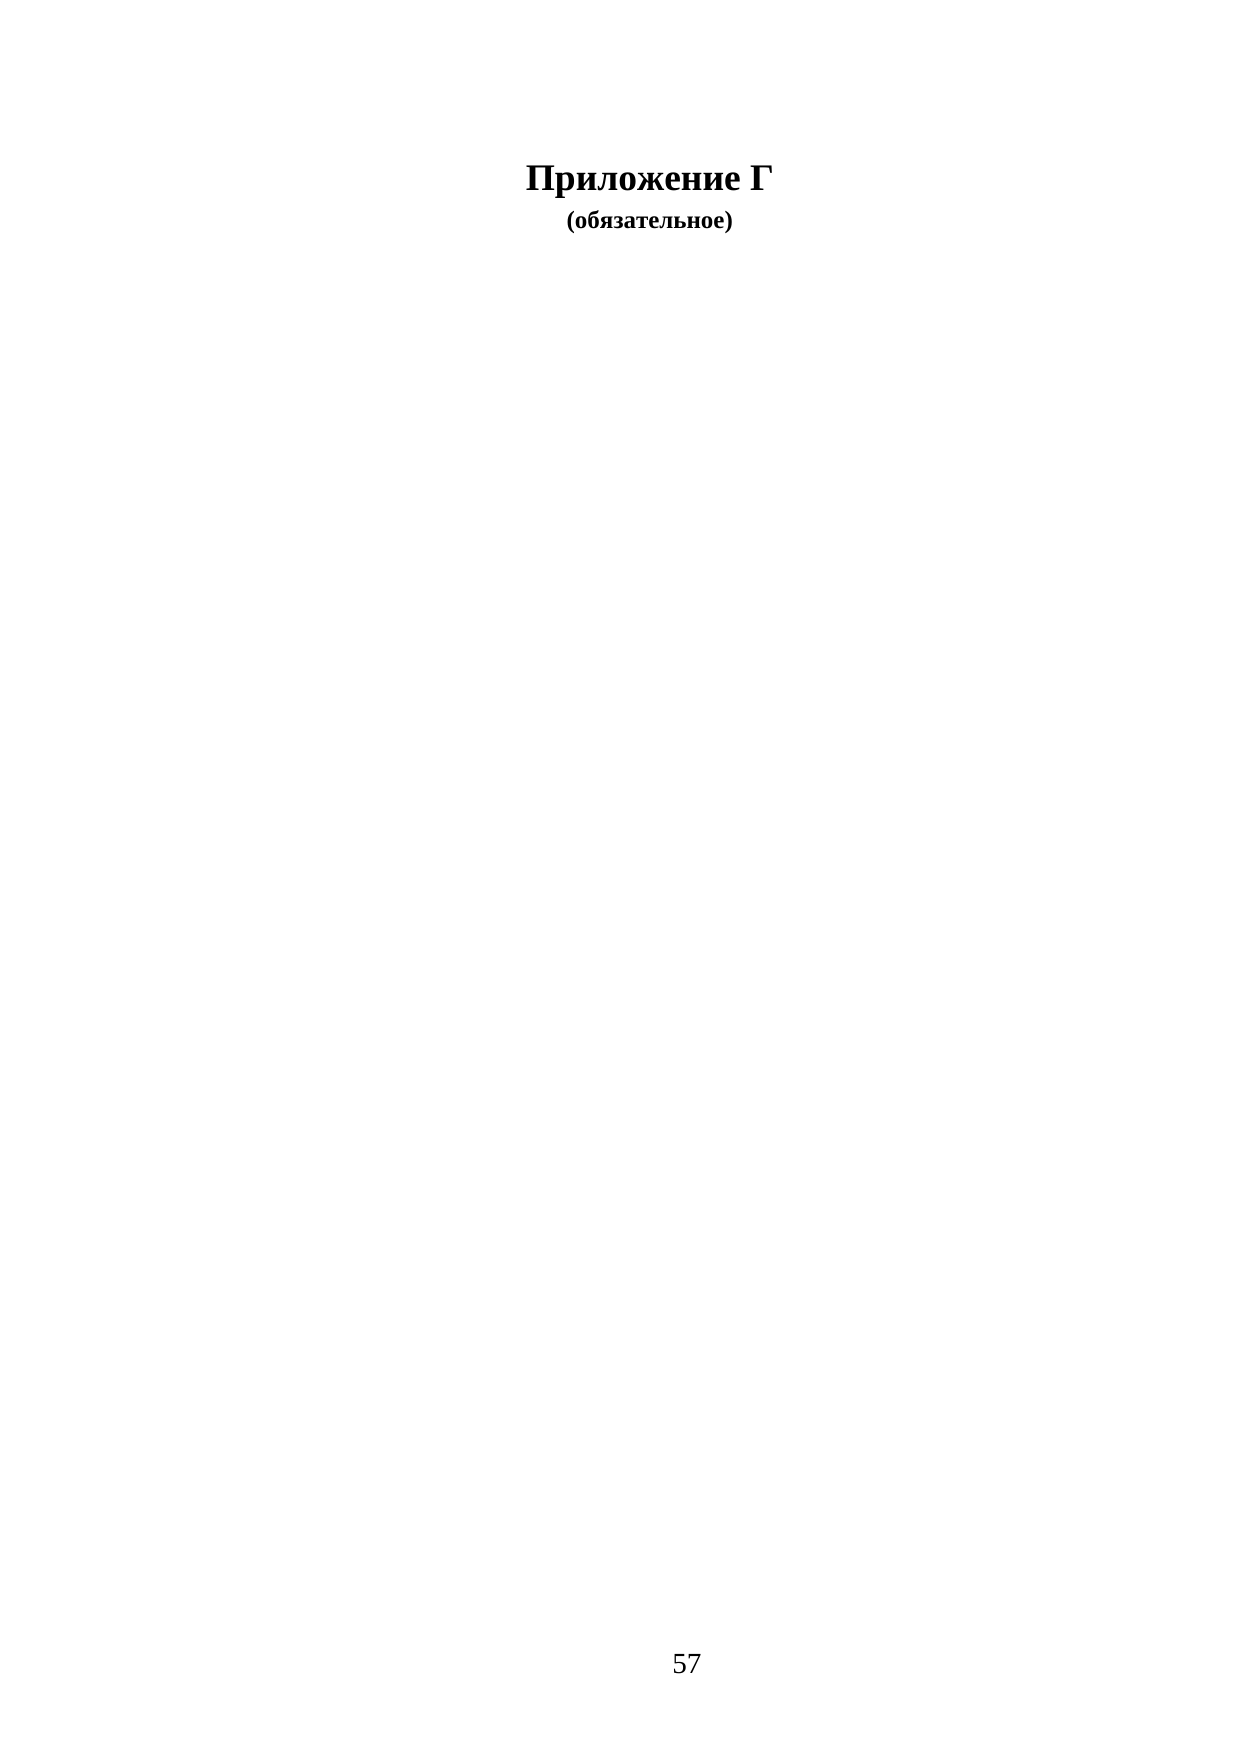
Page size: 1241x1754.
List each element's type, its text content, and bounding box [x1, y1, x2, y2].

text (обязательное) [118, 205, 1181, 234]
